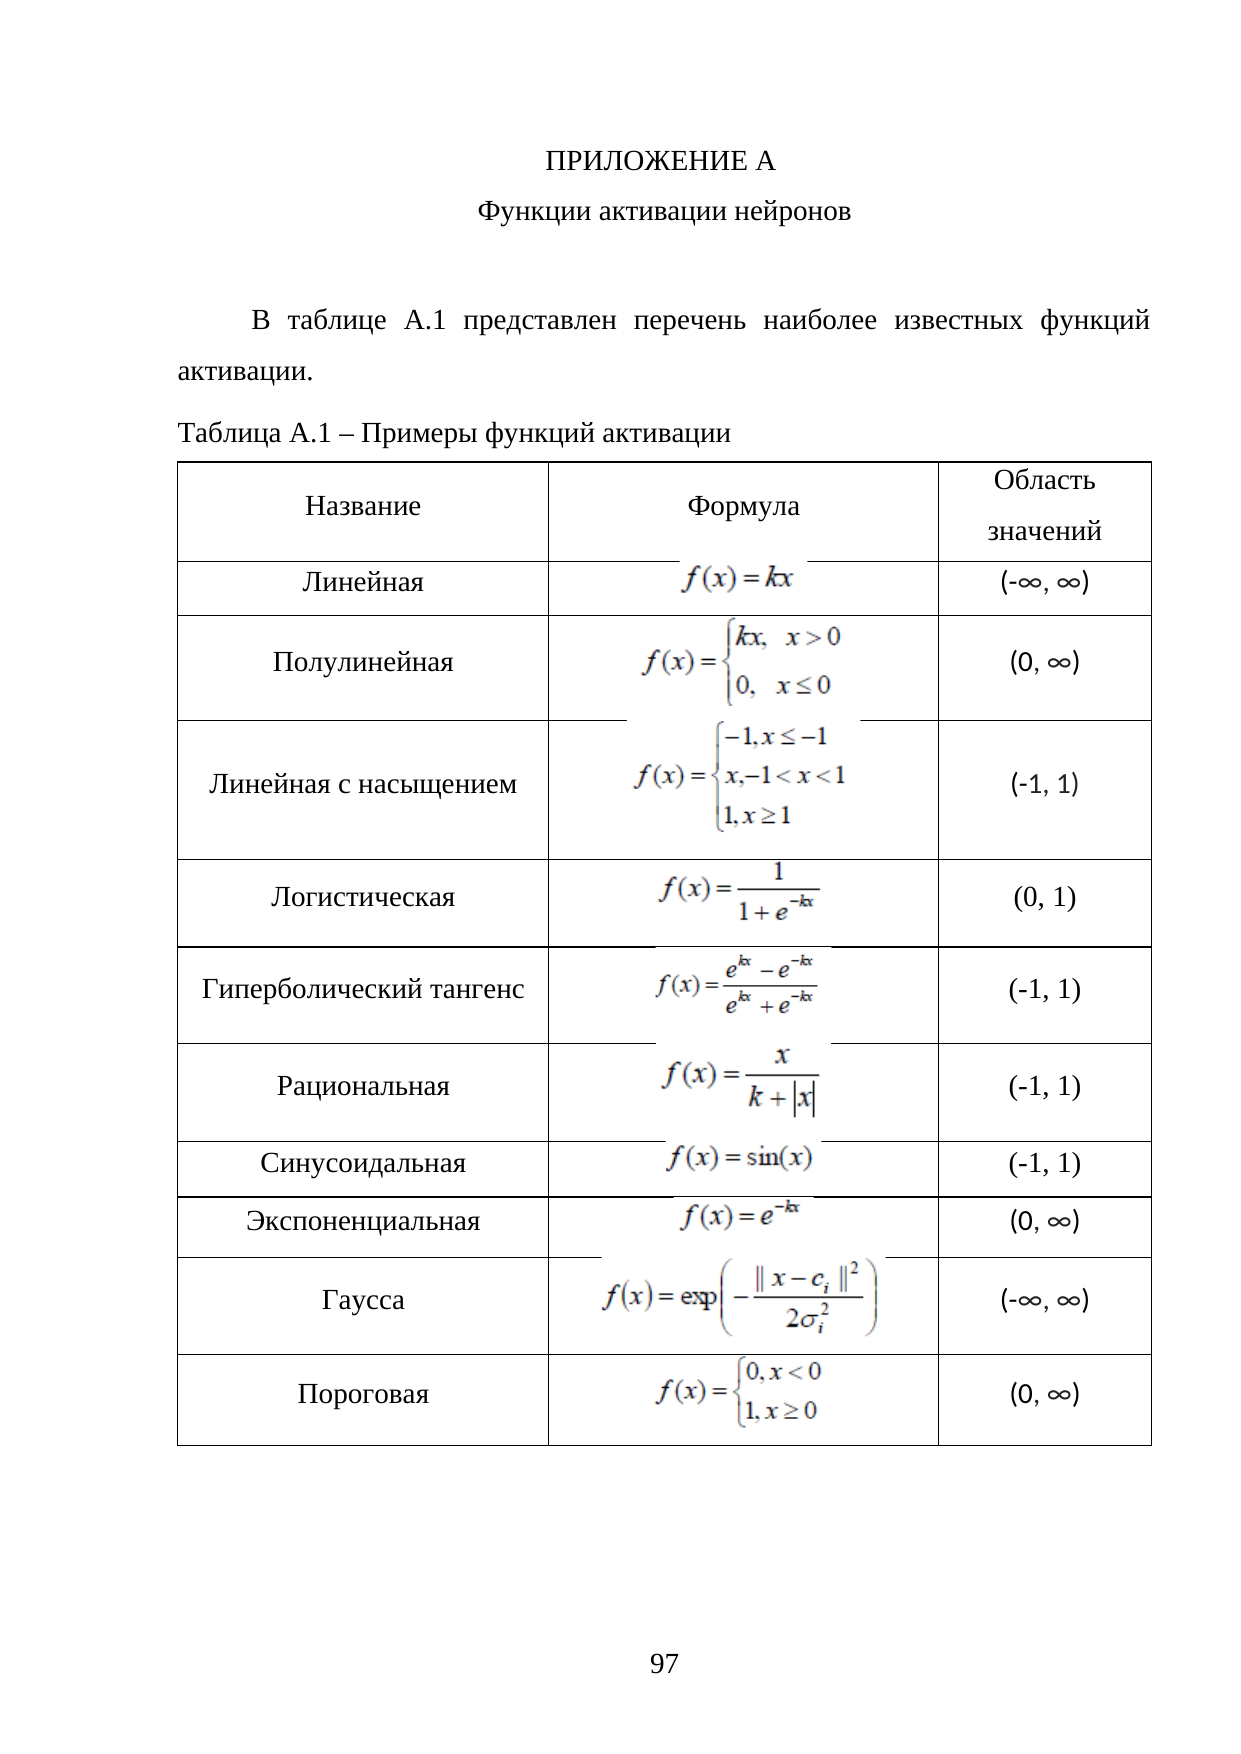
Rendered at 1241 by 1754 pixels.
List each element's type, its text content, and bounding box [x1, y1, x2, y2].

table_cell [549, 1142, 938, 1196]
picture [673, 1197, 814, 1243]
text В таблице А.1 представлен перечень наиболее известных функций активации. [177, 302, 1152, 386]
picture [655, 860, 832, 932]
picture [652, 1355, 836, 1432]
table_cell [549, 1258, 938, 1354]
table_cell [549, 1355, 938, 1445]
table_cell (0, ∞) [939, 1198, 1151, 1257]
table_cell Логистическая [178, 860, 548, 946]
table_cell Гиперболический тангенс [178, 948, 548, 1042]
table_cell [549, 860, 938, 946]
text Таблица А.1 – Примеры функций активации [177, 415, 1152, 449]
table_cell [549, 616, 938, 720]
table_header Область значений [939, 463, 1151, 561]
table_cell (-1, 1) [939, 1044, 1151, 1141]
picture [626, 720, 861, 845]
picture [632, 616, 855, 706]
table_cell (0, ∞) [939, 616, 1151, 720]
table_cell Рациональная [178, 1044, 548, 1141]
table_cell Экспоненциальная [178, 1198, 548, 1257]
picture [679, 561, 808, 601]
picture [656, 1043, 832, 1127]
picture [655, 947, 832, 1029]
table_cell Полулинейная [178, 616, 548, 720]
table_cell (0, 1) [939, 860, 1151, 946]
picture [665, 1141, 822, 1182]
table_cell (-1, 1) [939, 721, 1151, 859]
table_header Название [178, 463, 548, 561]
table_cell [549, 721, 938, 859]
table_cell Пороговая [178, 1355, 548, 1445]
table_cell [549, 562, 938, 615]
table_cell Линейная с насыщением [178, 721, 548, 859]
table_cell (-∞, ∞) [939, 1258, 1151, 1354]
table_cell Линейная [178, 562, 548, 615]
table_cell (-∞, ∞) [939, 562, 1151, 615]
table_cell [549, 948, 938, 1042]
table_cell (0, ∞) [939, 1355, 1151, 1445]
list ПРИЛОЖЕНИЕ А Функции активации нейронов [177, 143, 1152, 227]
table_cell (-1, 1) [939, 948, 1151, 1042]
table_cell [549, 1198, 938, 1257]
table_header Формула [549, 463, 938, 561]
table_cell Синусоидальная [178, 1142, 548, 1196]
table_cell Гаусса [178, 1258, 548, 1354]
table_cell [549, 1044, 938, 1141]
table_cell (-1, 1) [939, 1142, 1151, 1196]
picture [601, 1257, 886, 1341]
